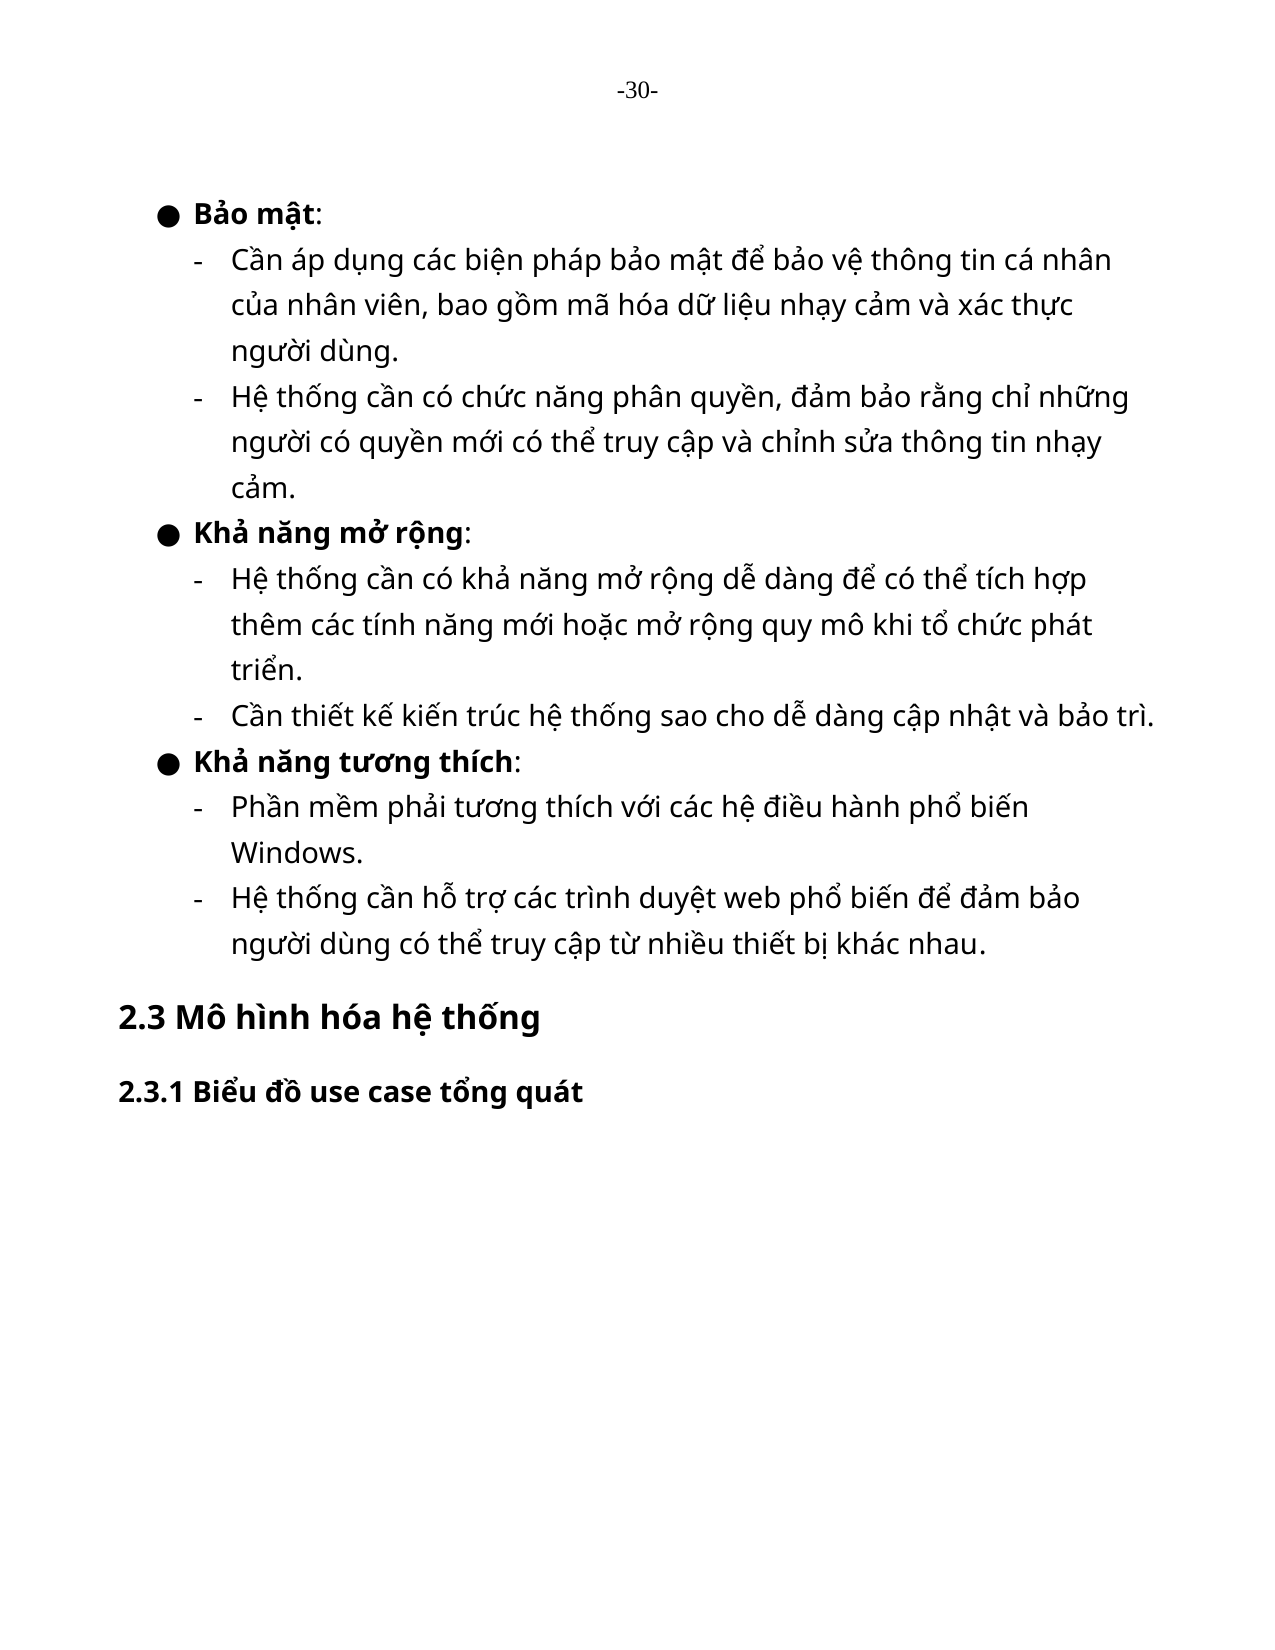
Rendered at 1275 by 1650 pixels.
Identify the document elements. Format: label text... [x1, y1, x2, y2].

list Hệ thống cần hỗ trợ các trình duyệt web phổ biến để đảm bảo người dùng có thể truy cập từ nhiều thiết bị khác nhau. [193, 878, 1157, 963]
list Hệ thống cần có chức năng phân quyền, đảm bảo rằng chỉ những người có quyền mới có thể truy cập và chỉnh sửa thông tin nhạy cảm. [193, 376, 1157, 507]
list Cần thiết kế kiến trúc hệ thống sao cho dễ dàng cập nhật và bảo trì. [193, 695, 1157, 735]
subtitle 2.3 Mô hình hóa hệ thống [118, 994, 1157, 1039]
list Bảo mật: [156, 193, 1157, 233]
list Hệ thống cần có khả năng mở rộng dễ dàng để có thể tích hợp thêm các tính năng mới hoặc mở rộng quy mô khi tổ chức phát triển. [193, 558, 1157, 689]
subtitle 2.3.1 Biểu đồ use case tổng quát [118, 1071, 1157, 1111]
list Khả năng mở rộng: [156, 513, 1157, 552]
list Khả năng tương thích: [156, 741, 1157, 781]
list Phần mềm phải tương thích với các hệ điều hành phổ biến Windows. [193, 786, 1157, 872]
list Cần áp dụng các biện pháp bảo mật để bảo vệ thông tin cá nhân của nhân viên, bao gồm mã hóa dữ liệu nhạy cảm và xác thực người dùng. [193, 239, 1157, 370]
